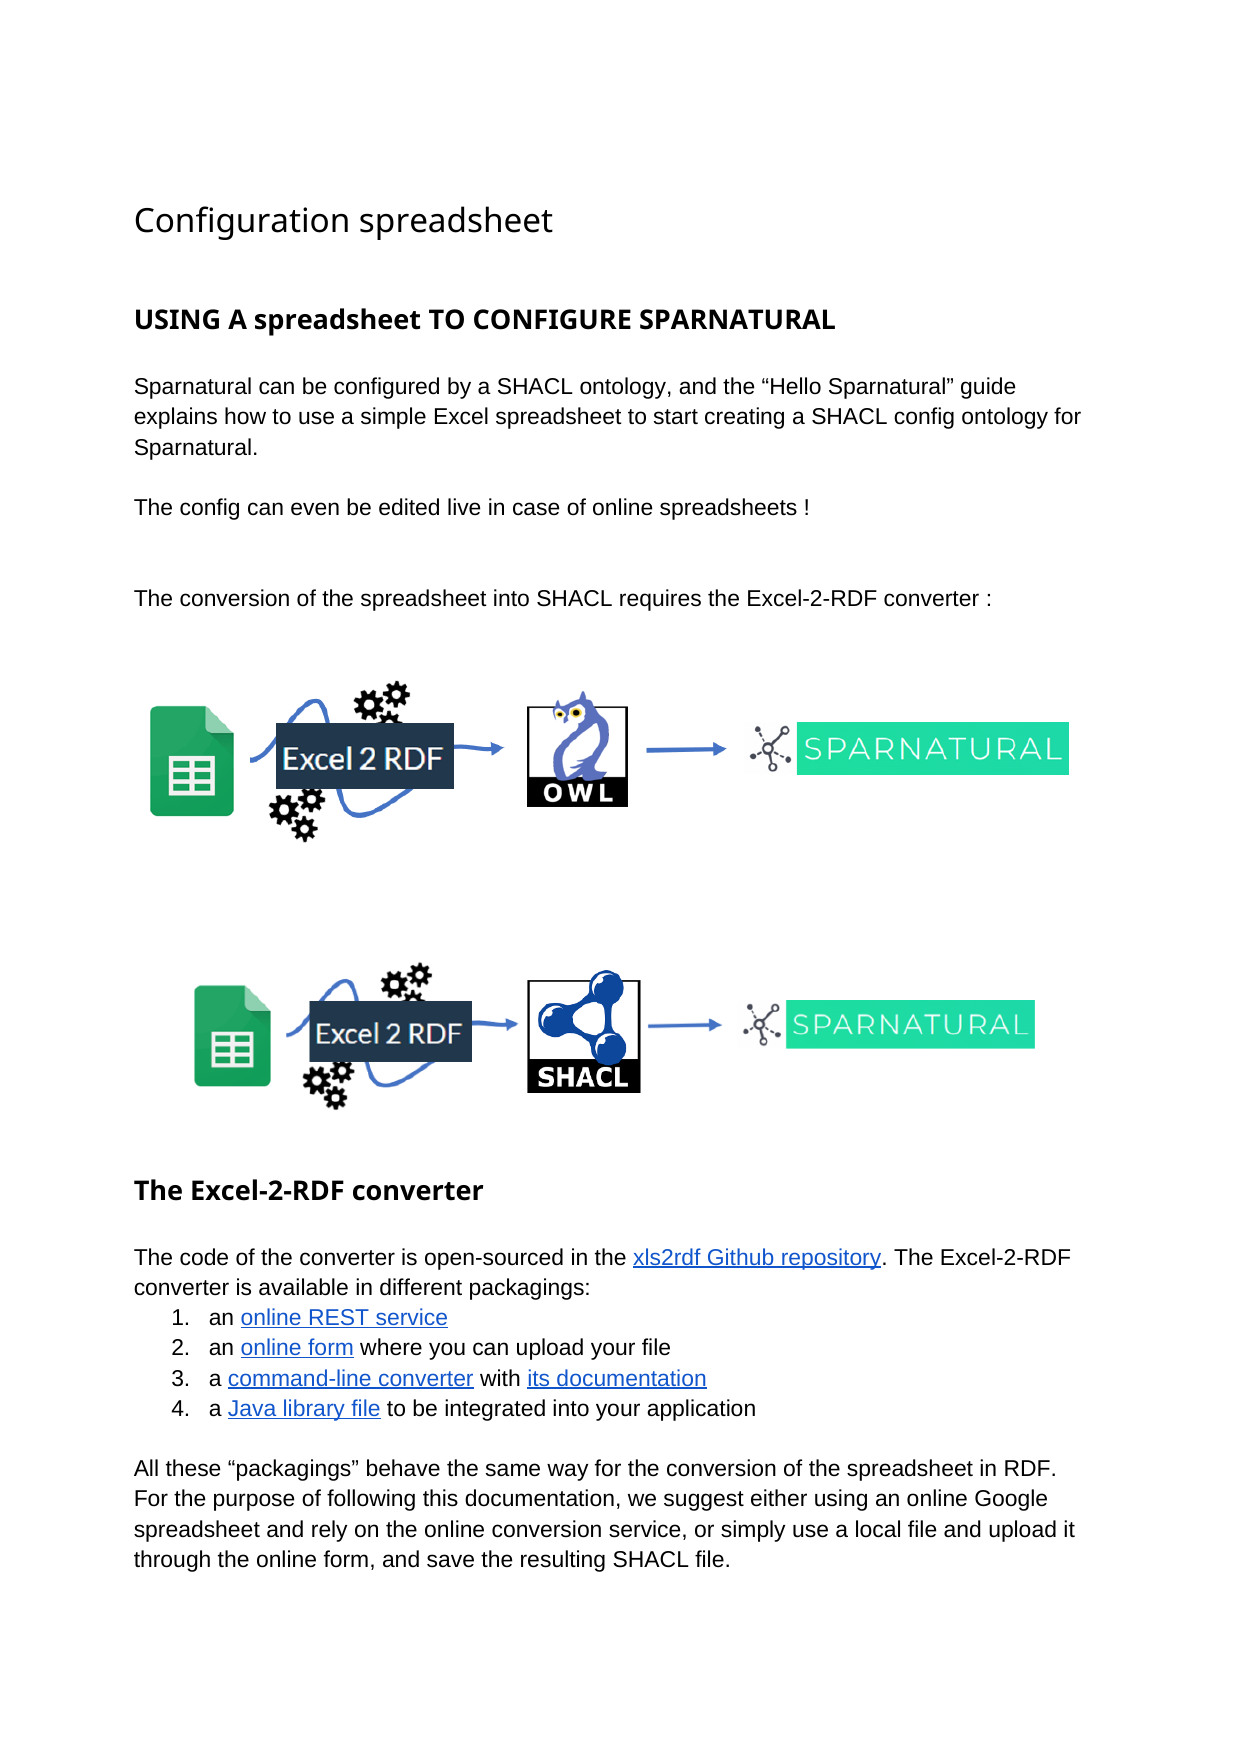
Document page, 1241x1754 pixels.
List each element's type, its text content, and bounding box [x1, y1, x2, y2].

text The conversion of the spreadsheet into the Excel-2-RDF converter: [133, 584, 1090, 611]
list a command-line converter with its documentation [171, 1364, 1090, 1391]
text All these “packagings” behave the same way for the conversion of the spreadsheet in RDF. For the purpose of following this documentation, we suggest either using an online Google spreadsheet and rely on the online conversion service, or simply use a local file and upload it through the online form, and save the resulting file. [133, 1455, 1090, 1572]
list an online REST service [171, 1304, 1090, 1330]
subtitle Configuration spreadsheet [133, 197, 1090, 243]
list a Java library file to be integrated into your application [171, 1395, 1090, 1421]
picture [133, 928, 1091, 1147]
list an online form where you can upload your file [171, 1334, 1090, 1361]
text The code of the converter is open-sourced in the xls2rdf Github repository. The Excel-2-RDF converter is available in different packagings: [133, 1244, 1090, 1300]
picture [133, 645, 1090, 868]
subtitle spreadsheet [133, 300, 1090, 337]
subtitle The Excel-2-RDF converter [133, 1171, 1090, 1208]
